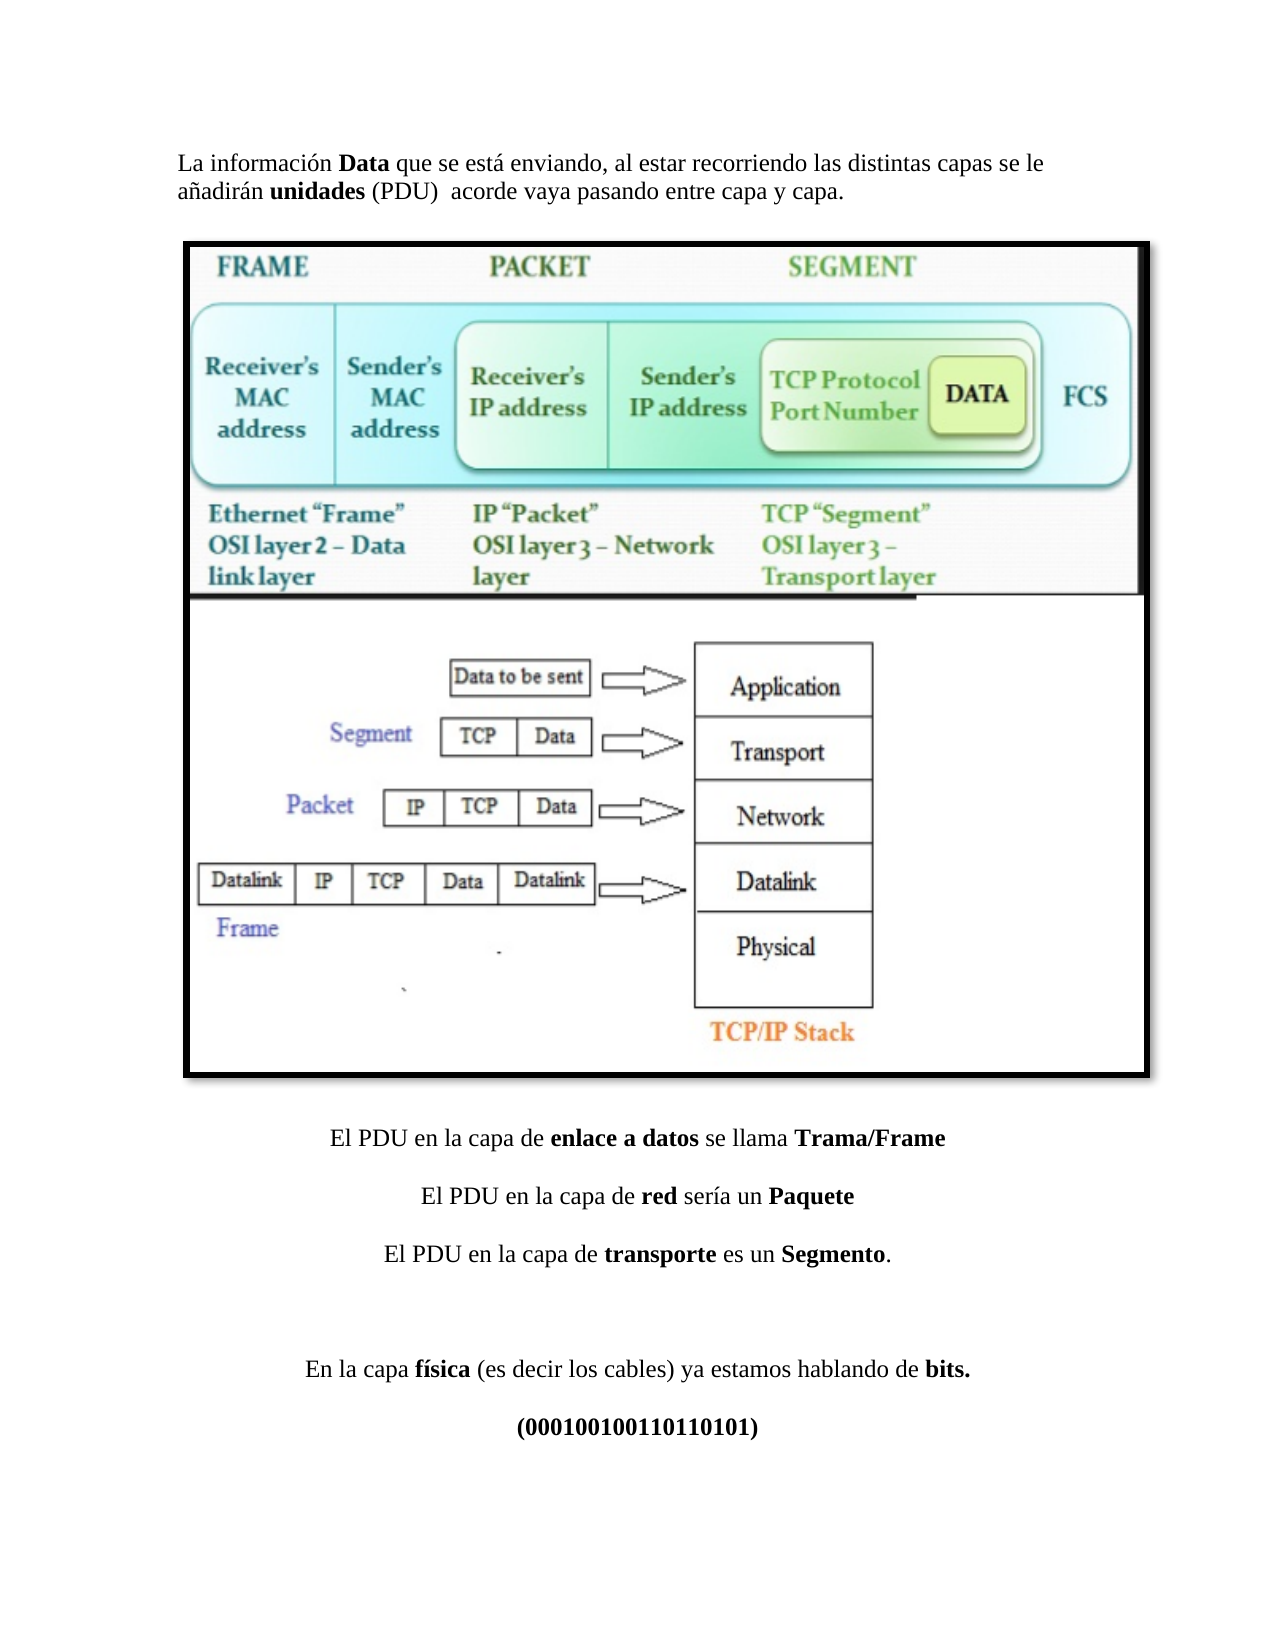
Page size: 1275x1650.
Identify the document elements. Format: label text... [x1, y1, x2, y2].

text El PDU en la capa de enlace a datos se llama Trama/Frame [177, 1123, 1098, 1152]
text La información Data que se está enviando, al estar recorriendo las distintas capas se le añadirán unidades (PDU) acorde vaya pasando entre capa y capa. [177, 148, 1098, 205]
text El PDU en la capa de transporte es un Segmento. [177, 1239, 1098, 1267]
text El PDU en la capa de red sería un Paquete [177, 1181, 1098, 1209]
text En la capa física (es decir los cables) ya estamos hablando de bits. [177, 1354, 1098, 1383]
text (000100100110110101) [177, 1412, 1098, 1441]
picture [190, 247, 1144, 1072]
